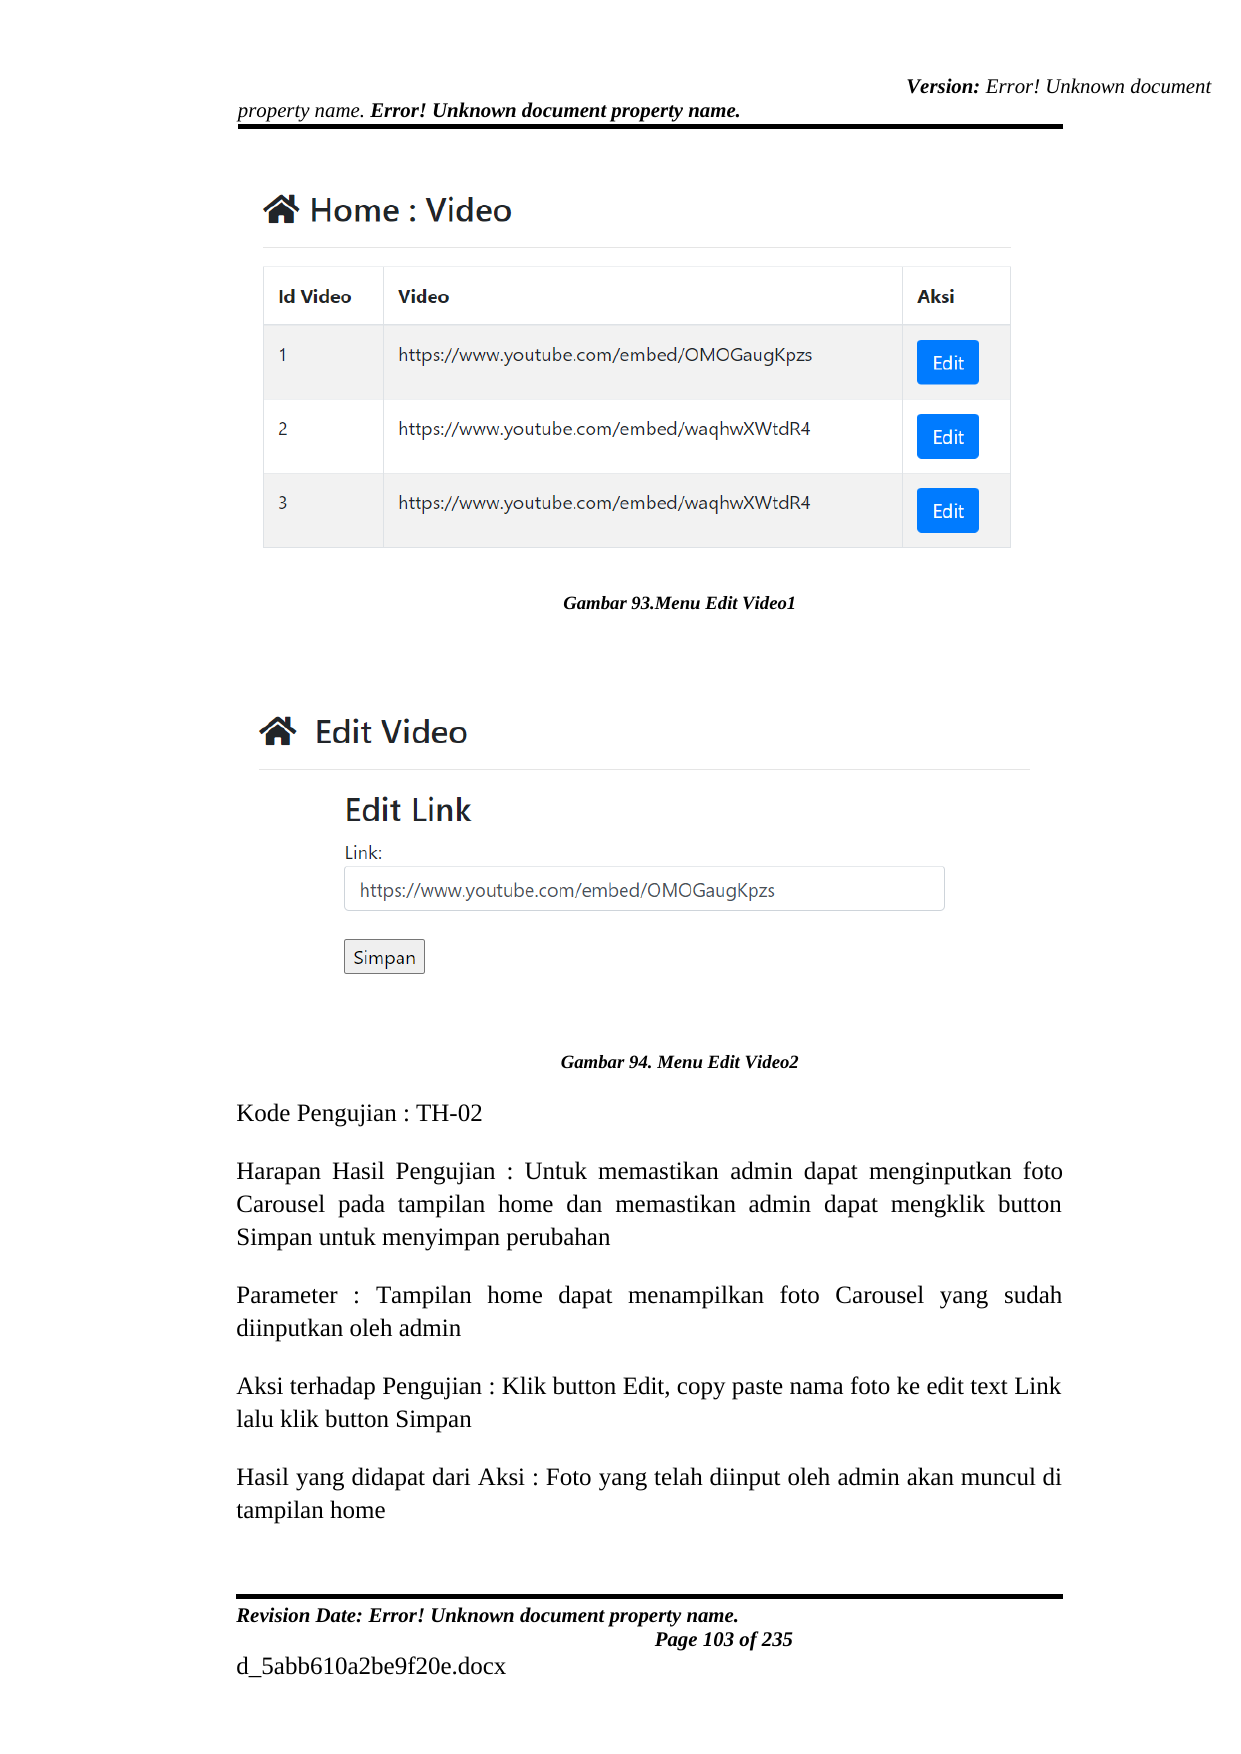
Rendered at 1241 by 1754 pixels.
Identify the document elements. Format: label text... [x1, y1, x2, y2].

text Parameter : Tampilan home dapat menampilkan foto Carousel yang sudah diinputkan oleh admin [236, 1280, 1063, 1342]
text Gambar 94. Menu Edit Video2 [296, 1051, 1063, 1073]
picture [236, 177, 1036, 563]
text Kode Pengujian : TH-02 [236, 1098, 1063, 1127]
text Gambar 93.Menu Edit Video1 [296, 592, 1063, 613]
text Harapan Hasil Pengujian : Untuk memastikan admin dapat menginputkan foto Carousel pada tampilan home dan memastikan admin dapat mengklik button Simpan untuk menyimpan perubahan [236, 1156, 1063, 1251]
text Aksi terhadap Pengujian : Klik button Edit, copy paste nama foto ke edit text Link lalu klik button Simpan [236, 1371, 1063, 1433]
text Hasil yang didapat dari Aksi : Foto yang telah diinput oleh admin akan muncul di tampilan home [236, 1462, 1063, 1524]
picture [236, 696, 1047, 1022]
